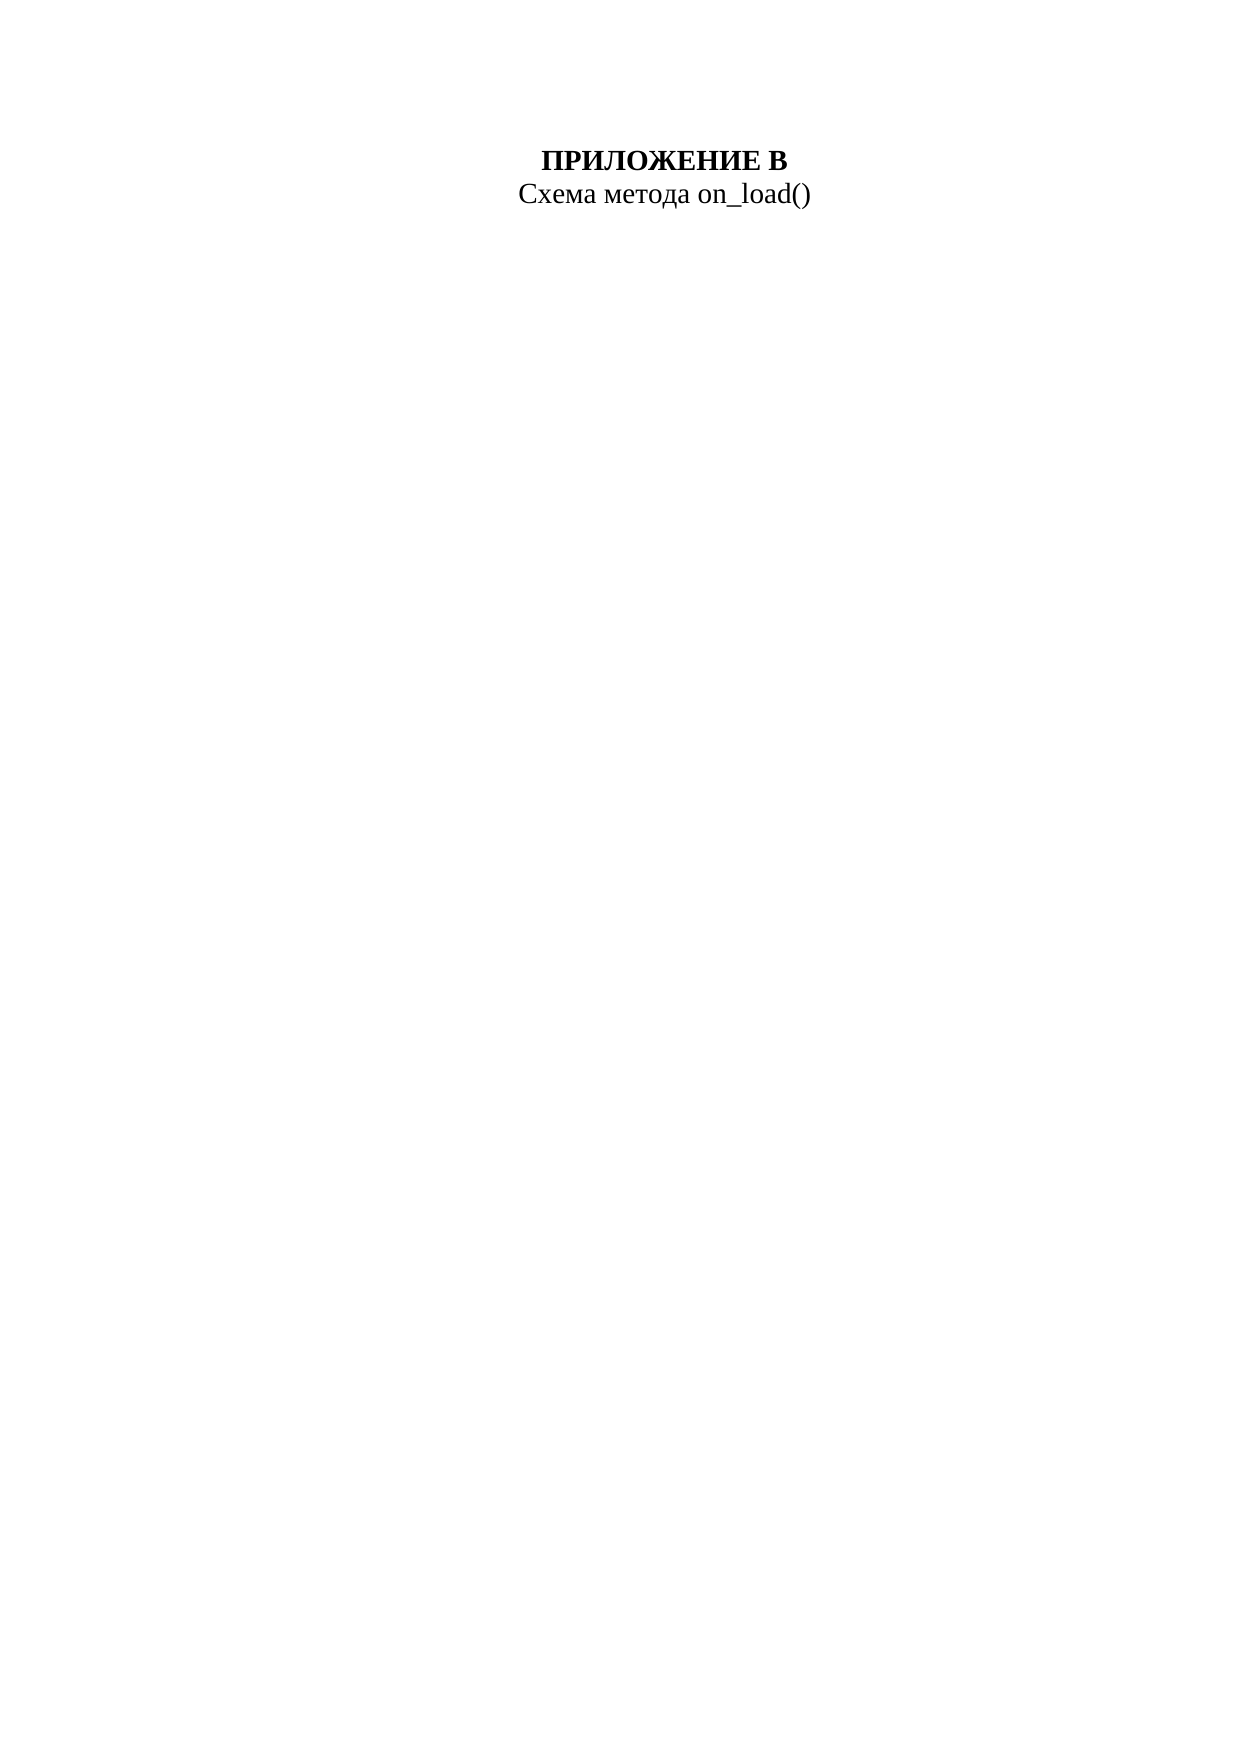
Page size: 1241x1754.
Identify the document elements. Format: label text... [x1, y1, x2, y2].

subtitle ПРИЛОЖЕНИЕ В [177, 143, 1152, 177]
text Схема метода on_load() [177, 177, 1152, 210]
